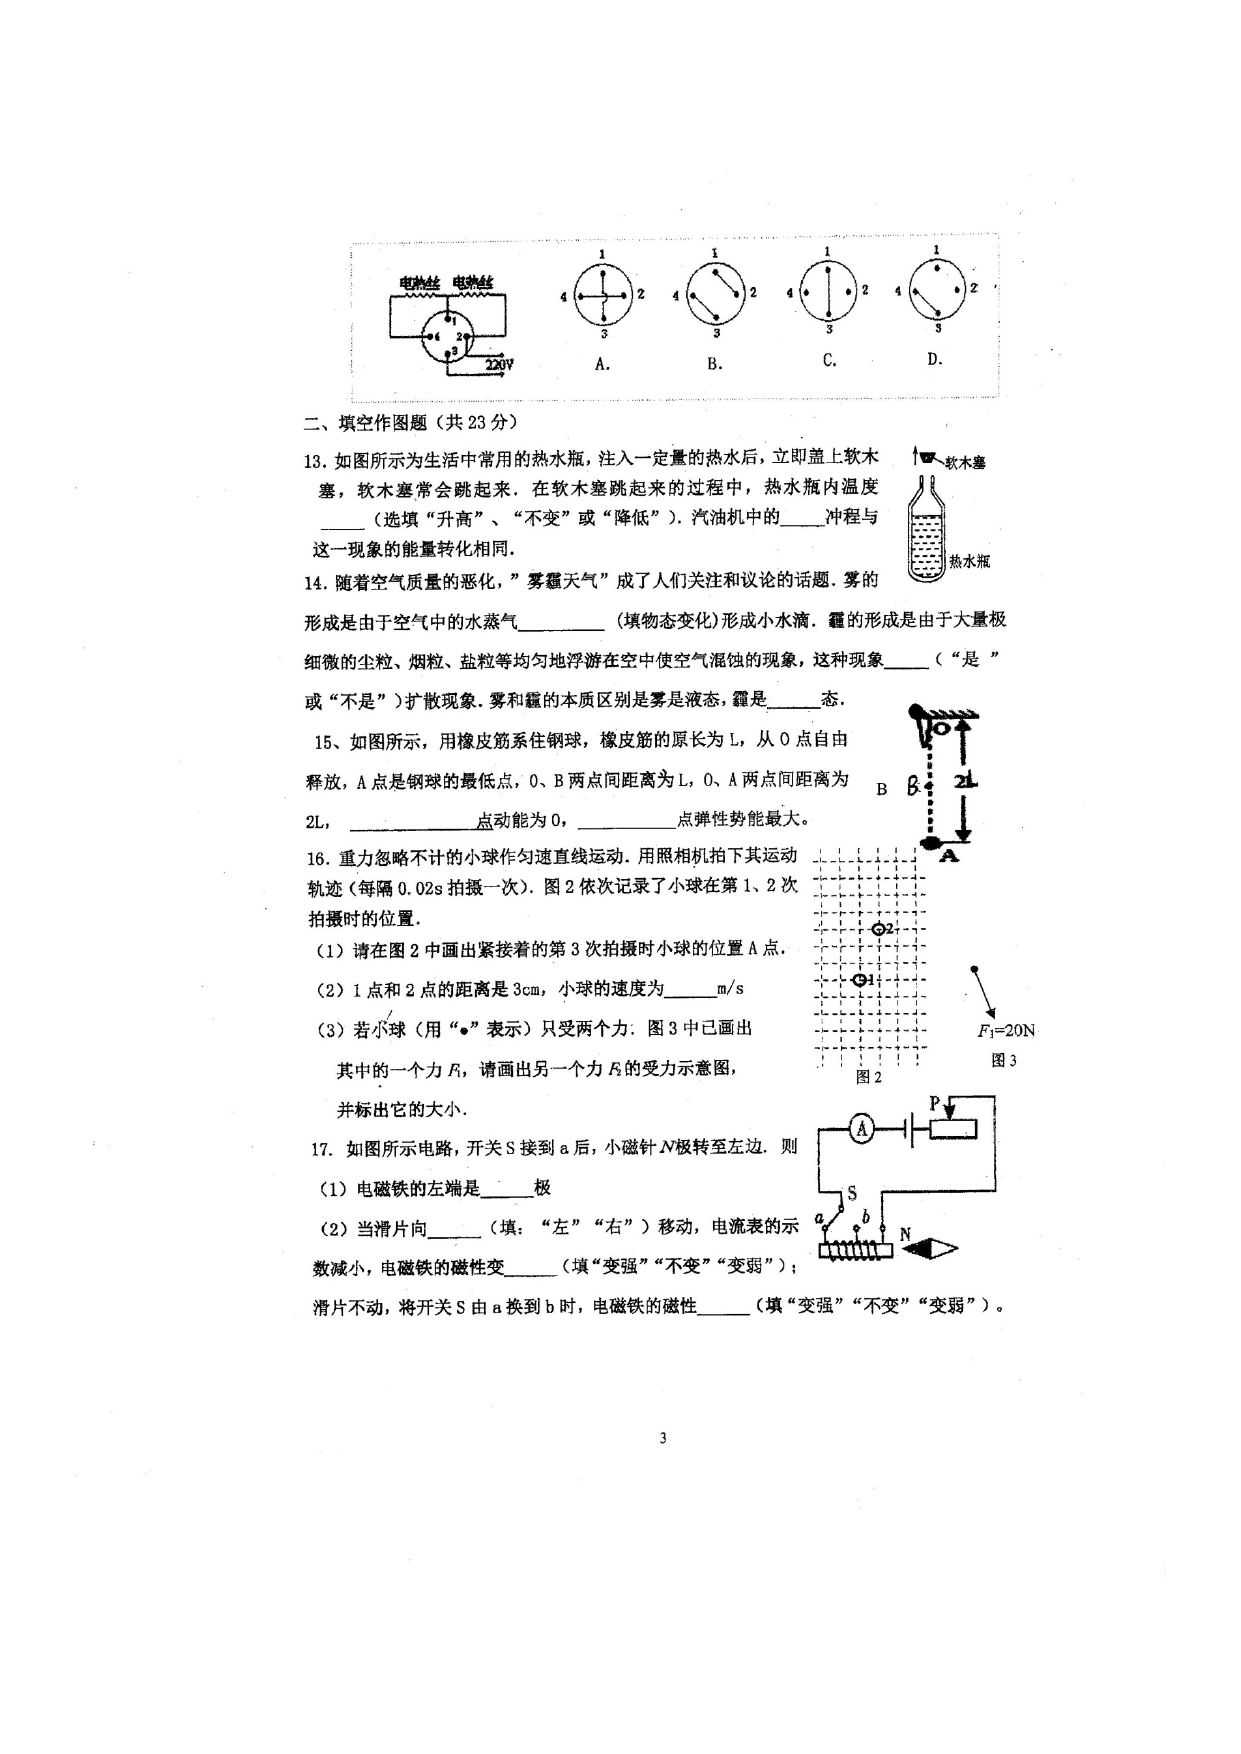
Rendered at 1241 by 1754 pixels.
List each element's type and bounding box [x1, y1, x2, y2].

picture [75, 80, 1166, 1594]
